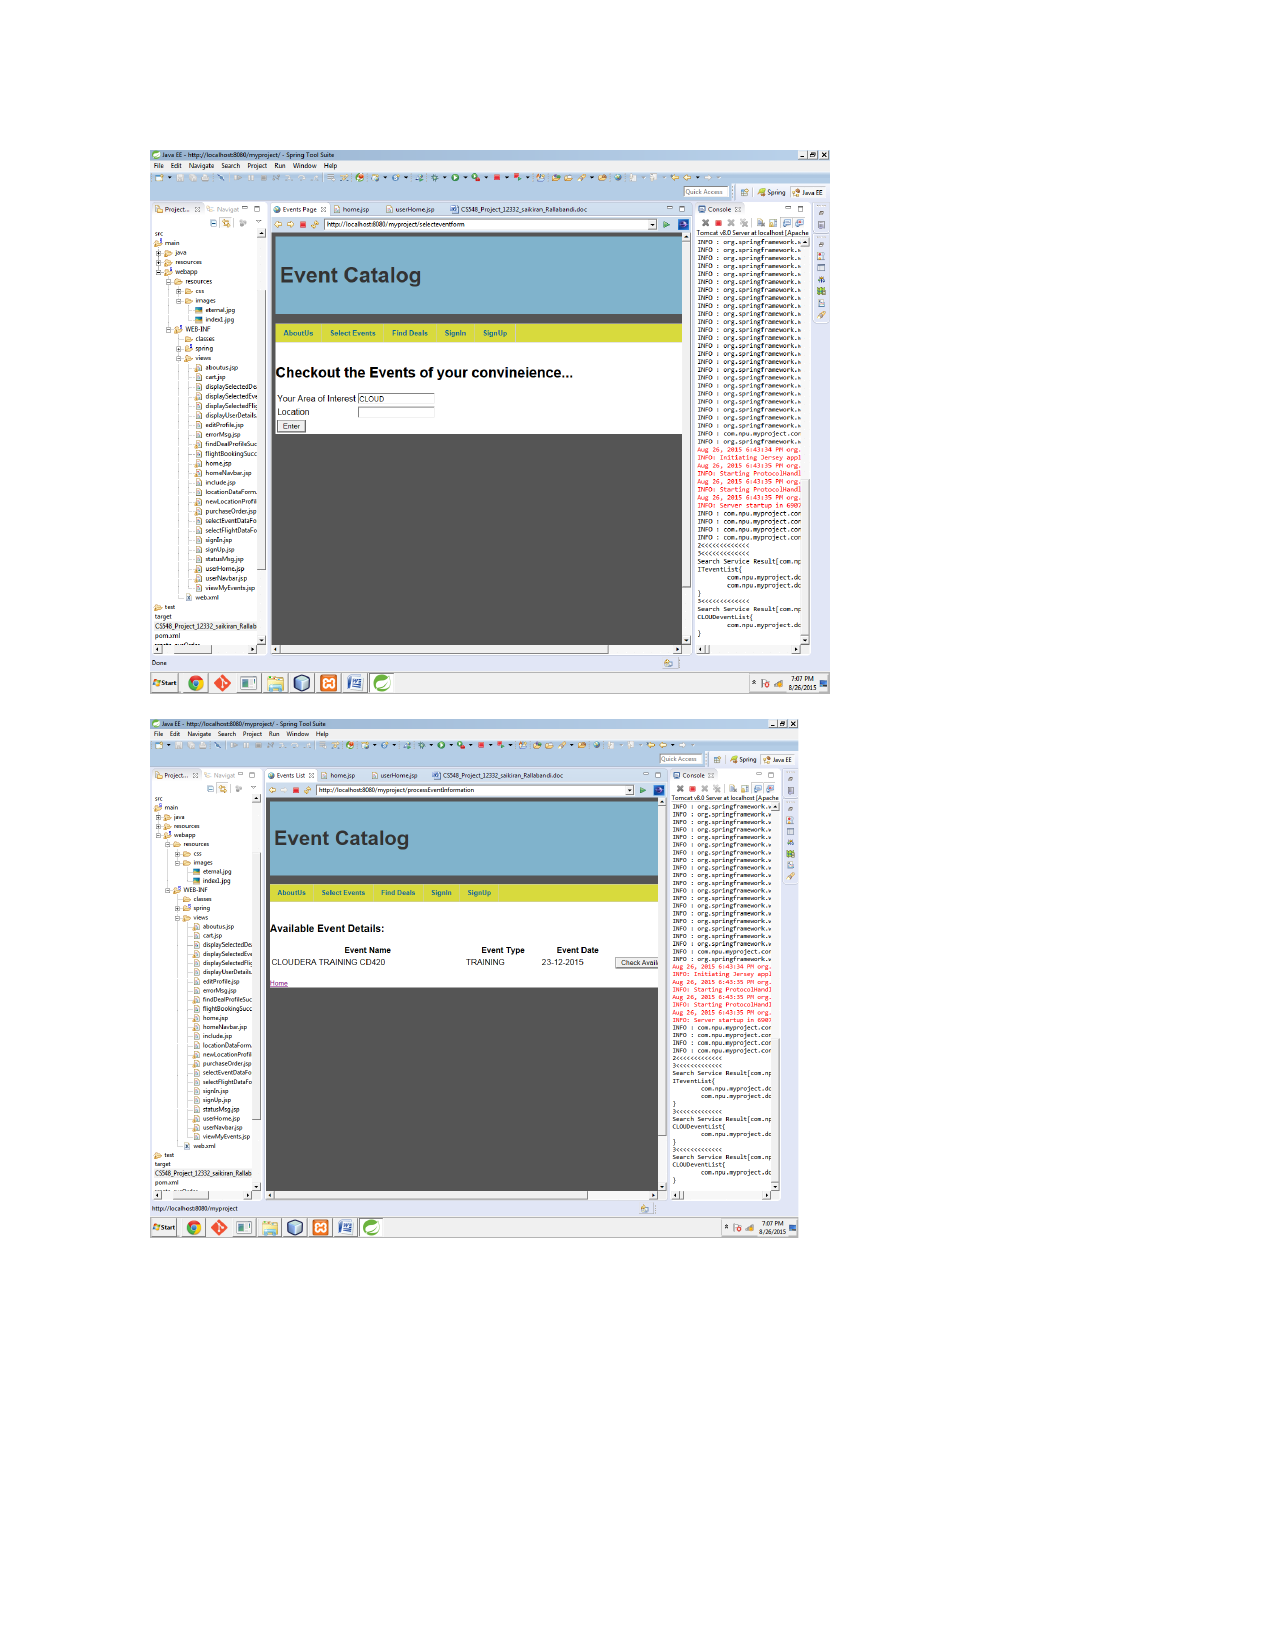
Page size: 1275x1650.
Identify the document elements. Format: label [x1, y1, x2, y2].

picture [150, 150, 830, 694]
picture [150, 719, 799, 1238]
